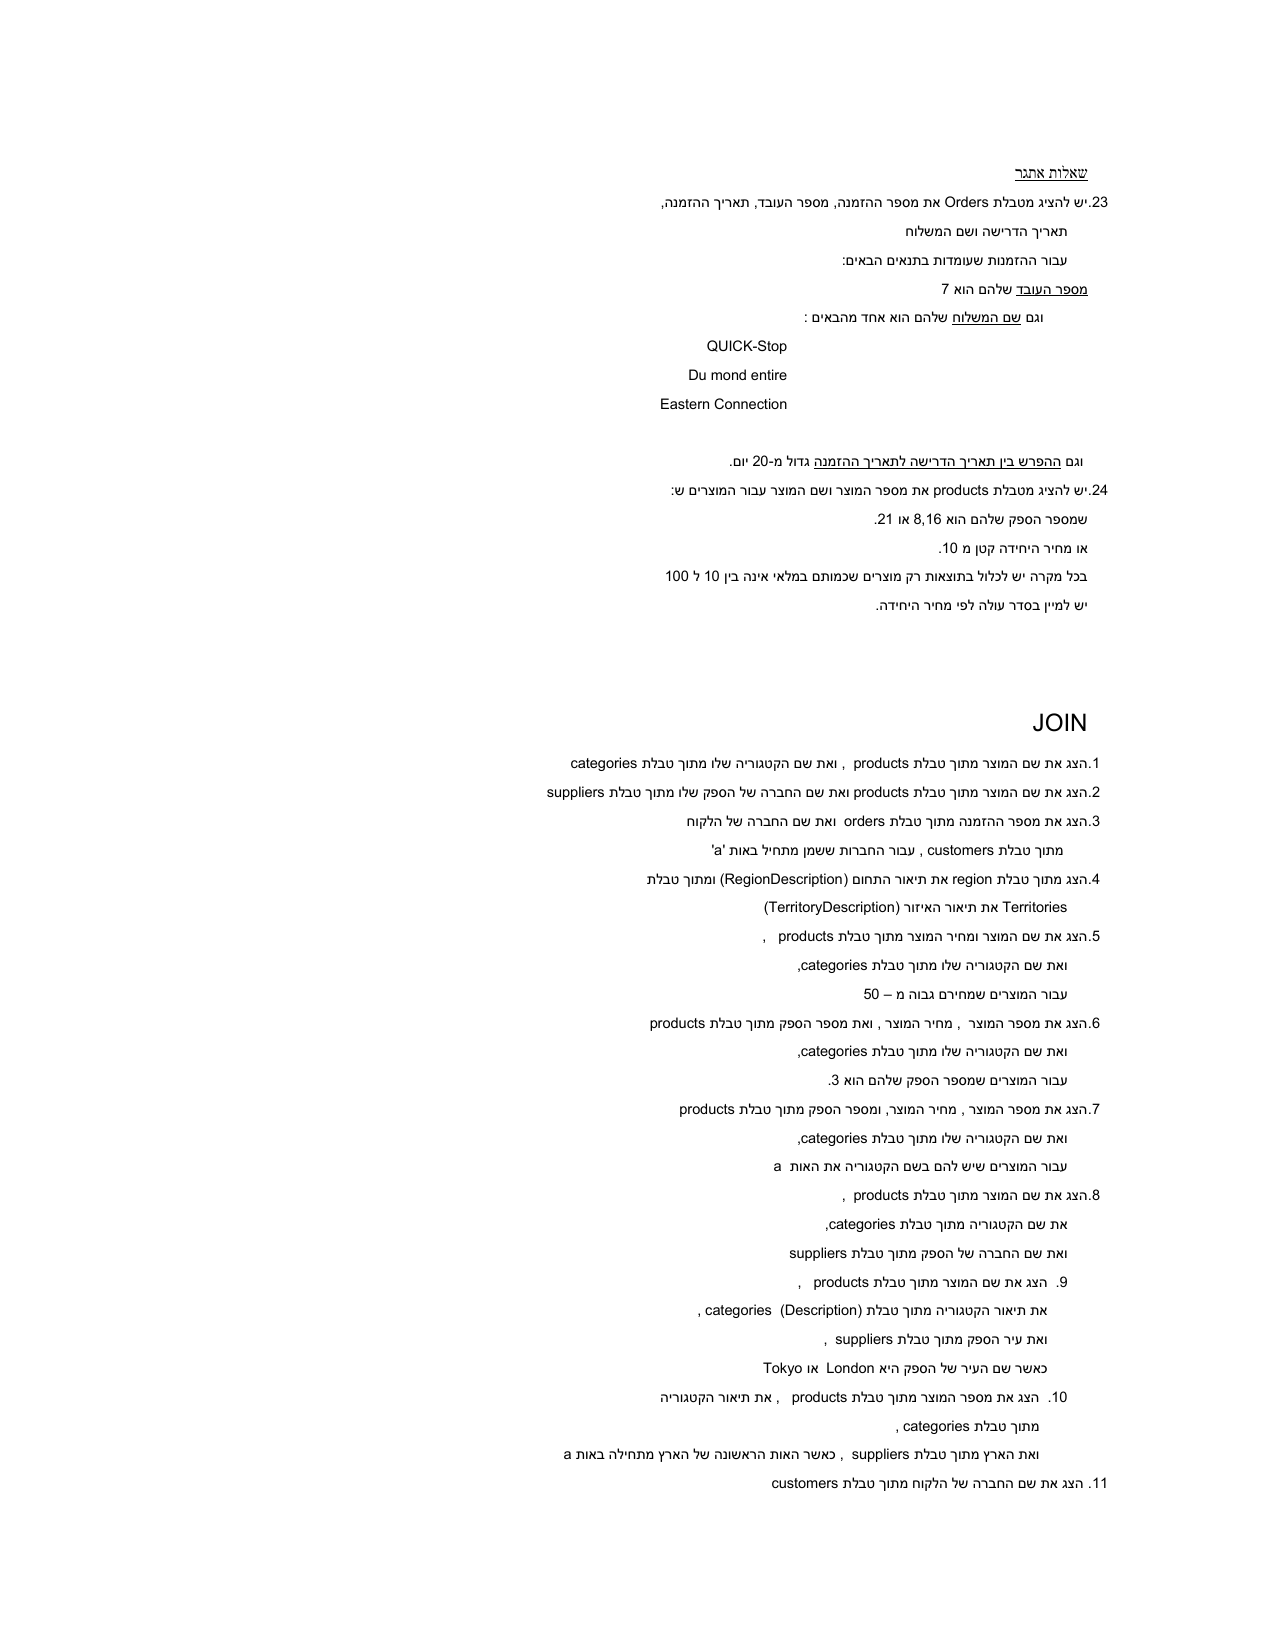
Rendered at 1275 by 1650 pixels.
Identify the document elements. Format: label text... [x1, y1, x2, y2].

text עבור ההזמנות שעומדות בתנאים הבאים: [187, 240, 1088, 269]
text QUICK-Stop [187, 326, 1088, 355]
text או מחיר היחידה קטן מ 10. [187, 528, 1088, 556]
text מתוך טבלת customers , עבור החברות ששמן מתחיל באות 'a' [187, 830, 1088, 858]
text ואת שם הקטגוריה שלו מתוך טבלת categories, [187, 945, 1088, 974]
text 9. הצג את שם המוצר מתוך טבלת products , [187, 1262, 1088, 1290]
list הצג את שם החברה של הלקוח מתוך טבלת customers [187, 1463, 1088, 1492]
list הצג מתוך טבלת region את תיאור התחום (RegionDescription) ומתוך טבלת [187, 858, 1088, 887]
text Eastern Connection [187, 384, 1088, 412]
text שאלות אתגר [187, 150, 1088, 182]
list הצג את מספר ההזמנה מתוך טבלת orders ואת שם החברה של הלקוח [187, 801, 1088, 830]
text ואת שם הקטגוריה שלו מתוך טבלת categories, [187, 1118, 1088, 1146]
text יש למיין בסדר עולה לפי מחיר היחידה. [187, 585, 1088, 614]
text את תיאור הקטגוריה מתוך טבלת categories (Description) , [187, 1290, 1088, 1319]
subtitle JOIN [187, 689, 1087, 737]
list הצג את שם המוצר מתוך טבלת products ואת שם החברה של הספק שלו מתוך טבלת suppliers [187, 772, 1088, 801]
text את שם הקטגוריה מתוך טבלת categories, [187, 1204, 1088, 1233]
text תאריך הדרישה ושם המשלוח [187, 211, 1088, 240]
text וגם ההפרש בין תאריך הדרישה לתאריך ההזמנה גדול מ-20 יום. [187, 412, 1088, 470]
list יש להציג מטבלת products את מספר המוצר ושם המוצר עבור המוצרים ש: [187, 470, 1088, 499]
text 10. הצג את מספר המוצר מתוך טבלת products , את תיאור הקטגוריה [187, 1377, 1088, 1405]
text בכל מקרה יש לכלול בתוצאות רק מוצרים שכמותם במלאי אינה בין 10 ל 100 [187, 556, 1088, 585]
text עבור המוצרים שמספר הספק שלהם הוא 3. [187, 1060, 1088, 1089]
list הצג את מספר המוצר , מחיר המוצר, ומספר הספק מתוך טבלת products [187, 1089, 1088, 1118]
text ואת הארץ מתוך טבלת suppliers , כאשר האות הראשונה של הארץ מתחילה באות a [187, 1434, 1088, 1463]
text Du mond entire [187, 355, 1088, 384]
list הצג את שם המוצר מתוך טבלת products , [187, 1175, 1088, 1204]
text שמספר הספק שלהם הוא 8,16 או 21. [187, 499, 1088, 528]
text מתוך טבלת categories , [187, 1405, 1088, 1434]
text מספר העובד שלהם הוא 7 [187, 269, 1088, 297]
text עבור המוצרים שיש להם בשם הקטגוריה את האות a [187, 1146, 1088, 1175]
list הצג את מספר המוצר , מחיר המוצר , ואת מספר הספק מתוך טבלת products [187, 1002, 1088, 1031]
text ואת שם הקטגוריה שלו מתוך טבלת categories, [187, 1031, 1088, 1060]
text עבור המוצרים שמחירם גבוה מ – 50 [187, 974, 1088, 1002]
list יש להציג מטבלת Orders את מספר ההזמנה, מספר העובד, תאריך ההזמנה, [187, 182, 1088, 211]
text Territories את תיאור האיזור (TerritoryDescription) [187, 887, 1088, 916]
text ואת עיר הספק מתוך טבלת suppliers , [187, 1319, 1088, 1348]
list הצג את שם המוצר ומחיר המוצר מתוך טבלת products , [187, 916, 1088, 945]
text וגם שם המשלוח שלהם הוא אחד מהבאים : [187, 297, 1088, 326]
text כאשר שם העיר של הספק היא London או Tokyo [187, 1348, 1088, 1377]
list הצג את שם המוצר מתוך טבלת products , ואת שם הקטגוריה שלו מתוך טבלת categories [187, 743, 1088, 772]
text ואת שם החברה של הספק מתוך טבלת suppliers [187, 1233, 1088, 1261]
